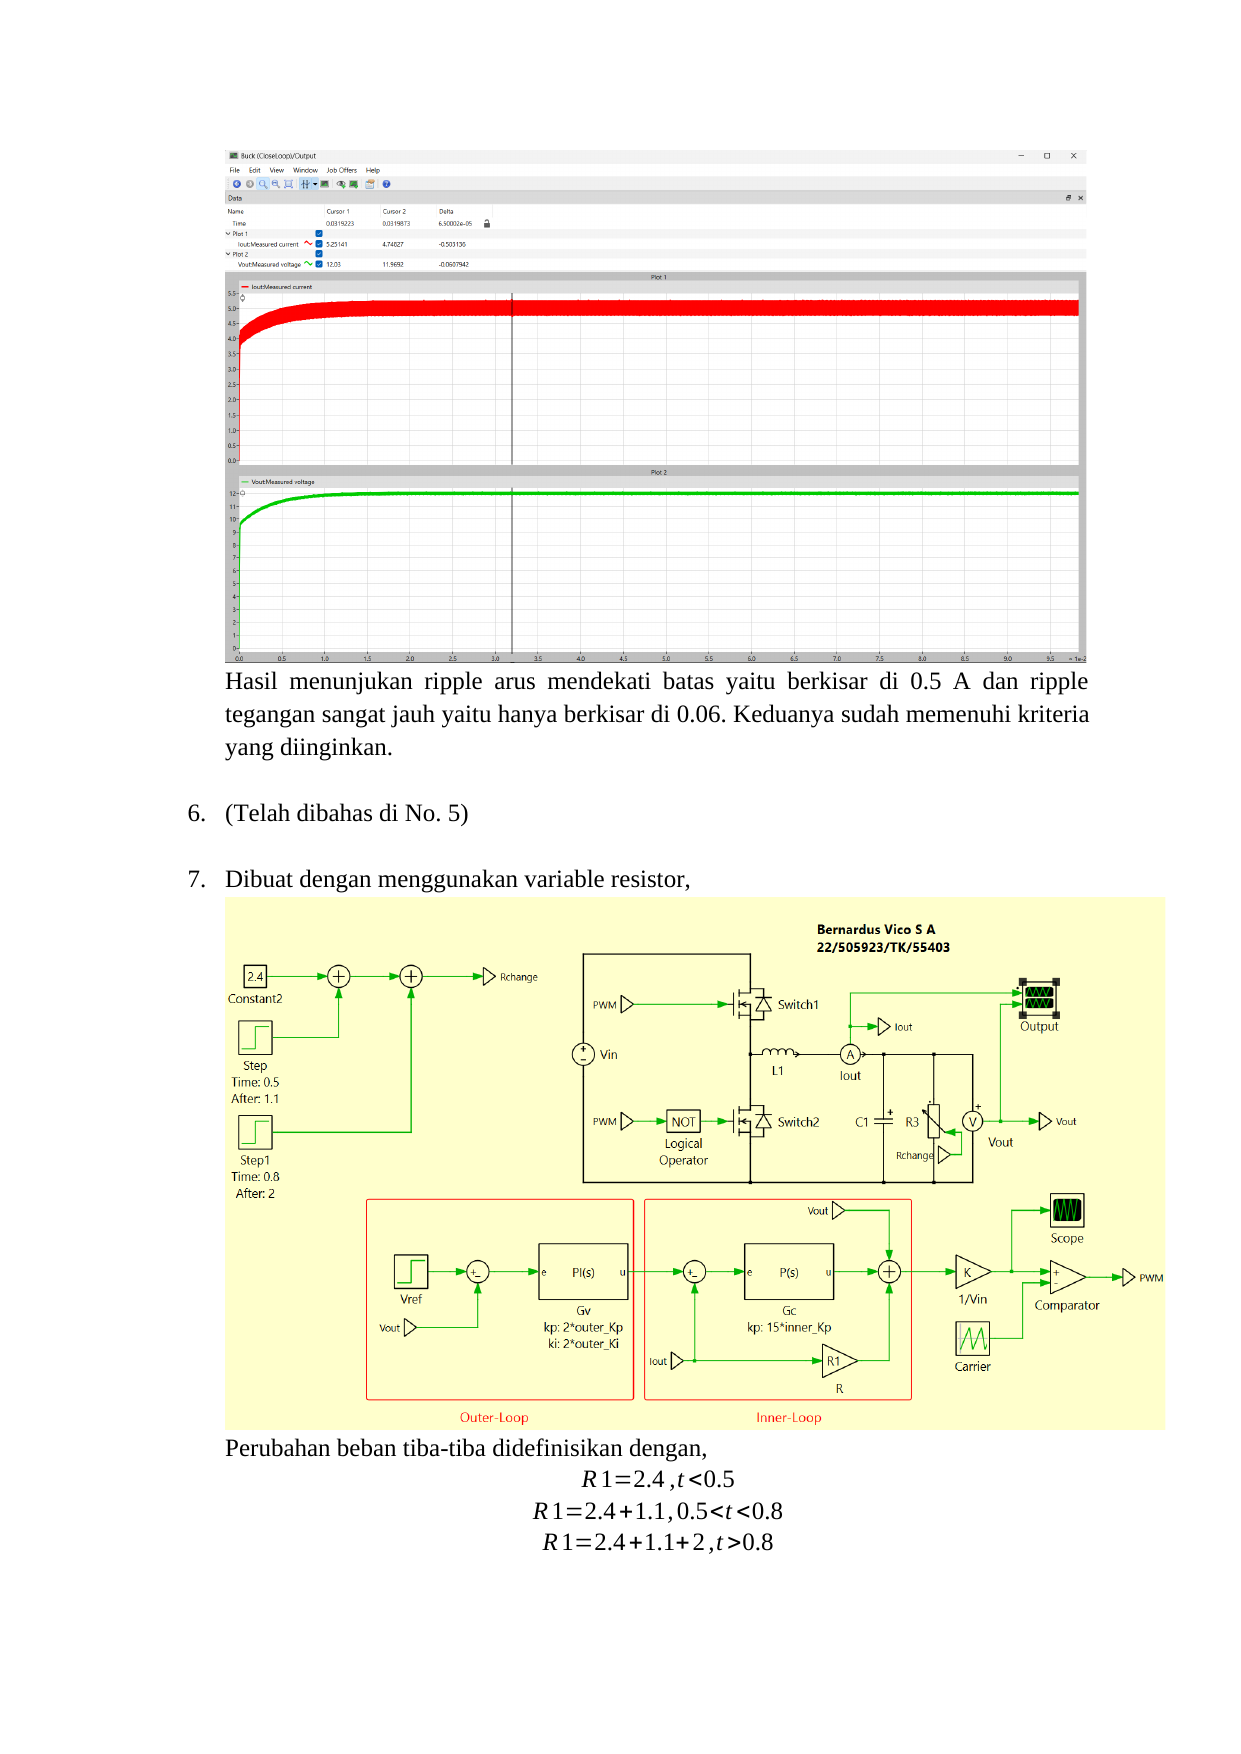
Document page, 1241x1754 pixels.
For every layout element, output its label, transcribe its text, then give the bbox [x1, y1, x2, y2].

list Dibuat dengan menggunakan variable resistor, [187, 864, 1090, 893]
list Perubahan beban tiba-tiba didefinisikan dengan, [225, 1433, 1090, 1462]
list Hasil menunjukan ripple arus mendekati batas yaitu berkisar di 0.5 A dan ripple tegangan sangat jauh yaitu hanya berkisar di 0.06. Keduanya sudah memenuhi kriteria yang diinginkan. [225, 666, 1090, 761]
picture [225, 897, 1166, 1430]
list (Telah dibahas di No. 5) [187, 798, 1090, 827]
picture [225, 150, 1087, 663]
